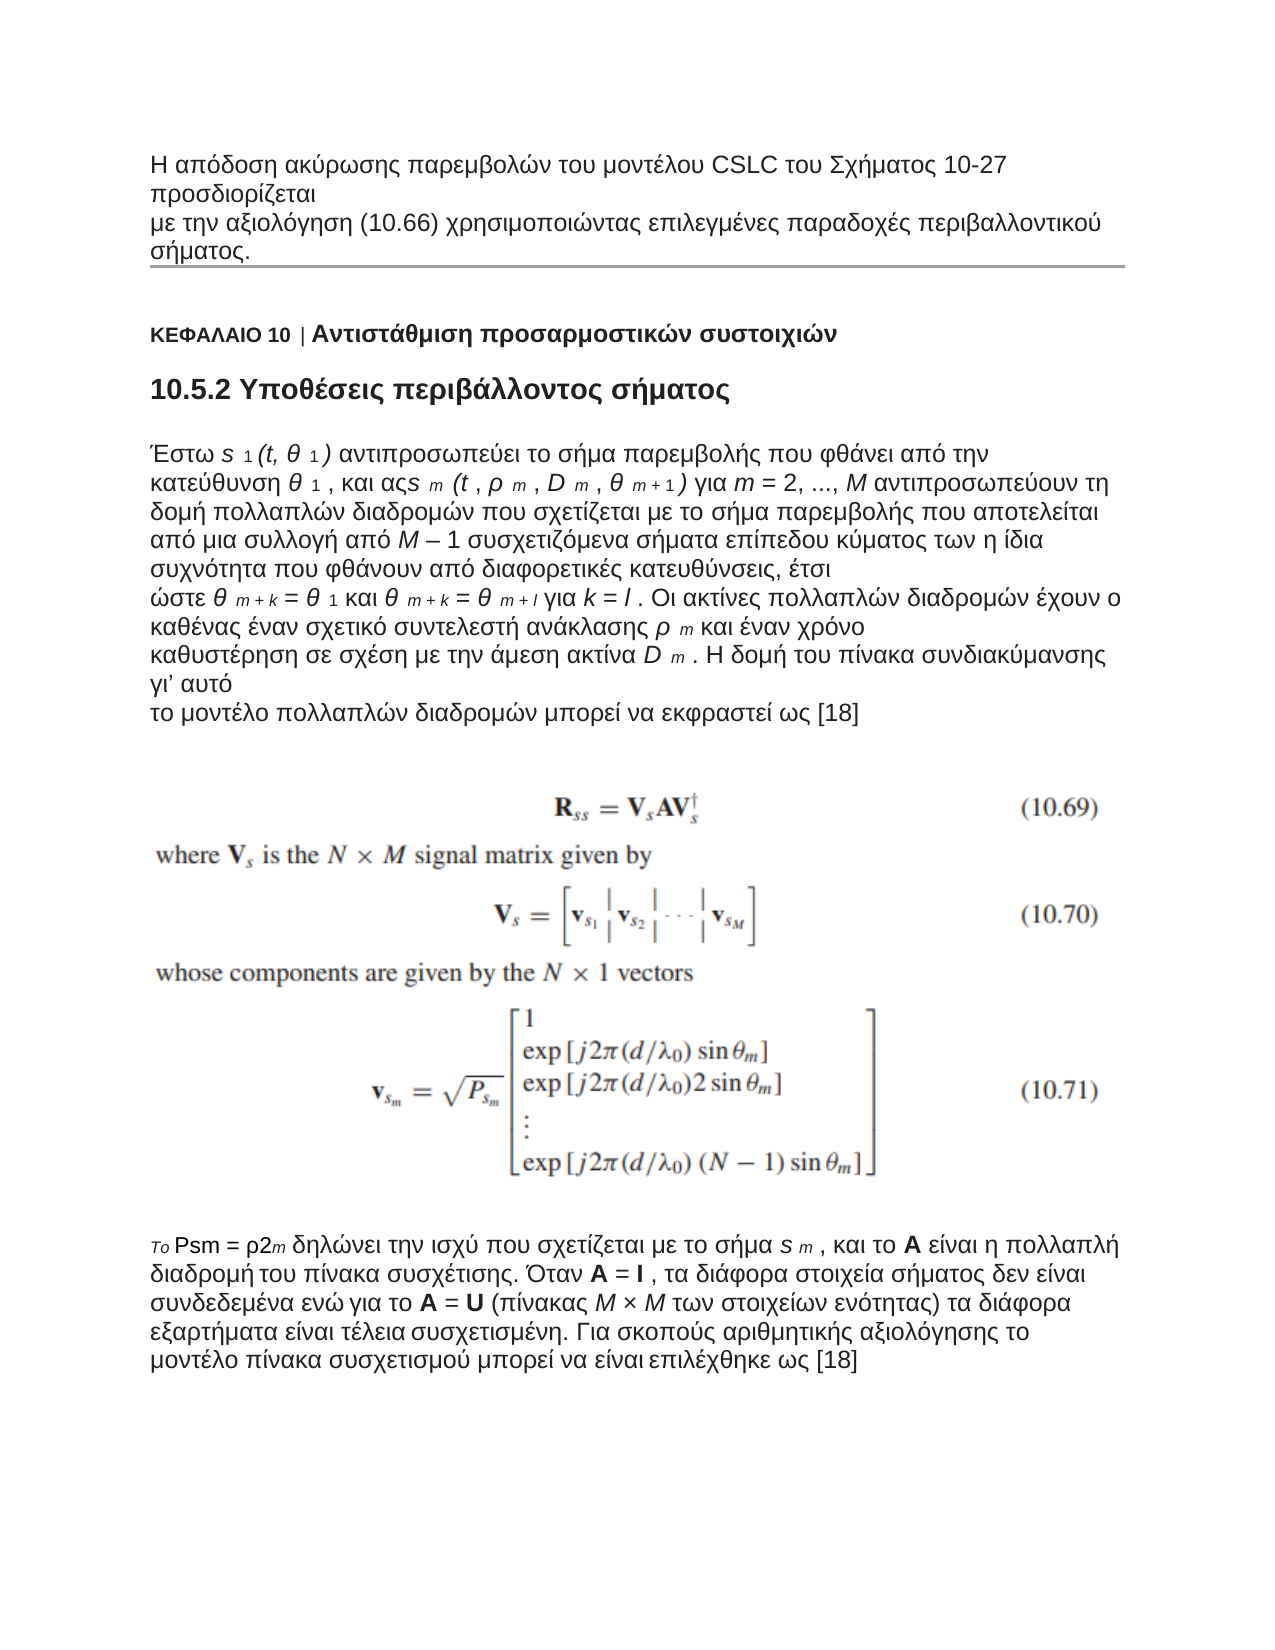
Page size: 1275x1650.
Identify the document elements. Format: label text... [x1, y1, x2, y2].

text καθυστέρηση σε σχέση με την άμεση ακτίνα D m . Η δομή του πίνακα συνδιακύμανσης γι’ αυτό [150, 640, 1125, 698]
picture [150, 784, 1125, 1192]
text Το Psm = ρ2m δηλώνει την ισχύ που σχετίζεται με το σήμα s m , και το Α είναι η πολλαπλή διαδρομή του πίνακα συσχέτισης. Όταν A = I , τα διάφορα στοιχεία σήματος δεν είναι συνδεδεμένα ενώ για το A = U (πίνακας M × M των στοιχείων ενότητας) τα διάφορα εξαρτήματα είναι τέλεια συσχετισμένη. Για σκοπούς αριθμητικής αξιολόγησης το μοντέλο πίνακα συσχετισμού μπορεί να είναι επιλέχθηκε ως [18] [150, 1230, 1125, 1374]
text το μοντέλο πολλαπλών διαδρομών μπορεί να εκφραστεί ως [18] [150, 698, 1125, 727]
text Η απόδοση ακύρωσης παρεμβολών του μοντέλου CSLC του Σχήματος 10-27 προσδιορίζεται [150, 150, 1125, 207]
text με την αξιολόγηση (10.66) χρησιμοποιώντας επιλεγμένες παραδοχές περιβαλλοντικού σήματος. [150, 207, 1125, 265]
text ΚΕΦΑΛΑΙΟ 10 | Αντιστάθμιση προσαρμοστικών συστοιχιών [150, 319, 1125, 348]
text Έστω s 1 (t, θ 1 ) αντιπροσωπεύει το σήμα παρεμβολής που φθάνει από την κατεύθυνση θ 1 , και αςs m (t , ρ m , D m , θ m + 1 ) για m = 2, ..., Μ αντιπροσωπεύουν τη δομή πολλαπλών διαδρομών που σχετίζεται με το σήμα παρεμβολής που αποτελείται από μια συλλογή από Μ – 1 συσχετιζόμενα σήματα επίπεδου κύματος των η ίδια συχνότητα που φθάνουν από διαφορετικές κατευθύνσεις, έτσι ώστε θ m + k = θ 1 και θ m + k = θ m + l για k = l . Οι ακτίνες πολλαπλών διαδρομών έχουν ο καθένας έναν σχετικό συντελεστή ανάκλασης ρ m και έναν χρόνο [150, 439, 1125, 640]
text 10.5.2 Υποθέσεις περιβάλλοντος σήματος [150, 372, 1125, 406]
